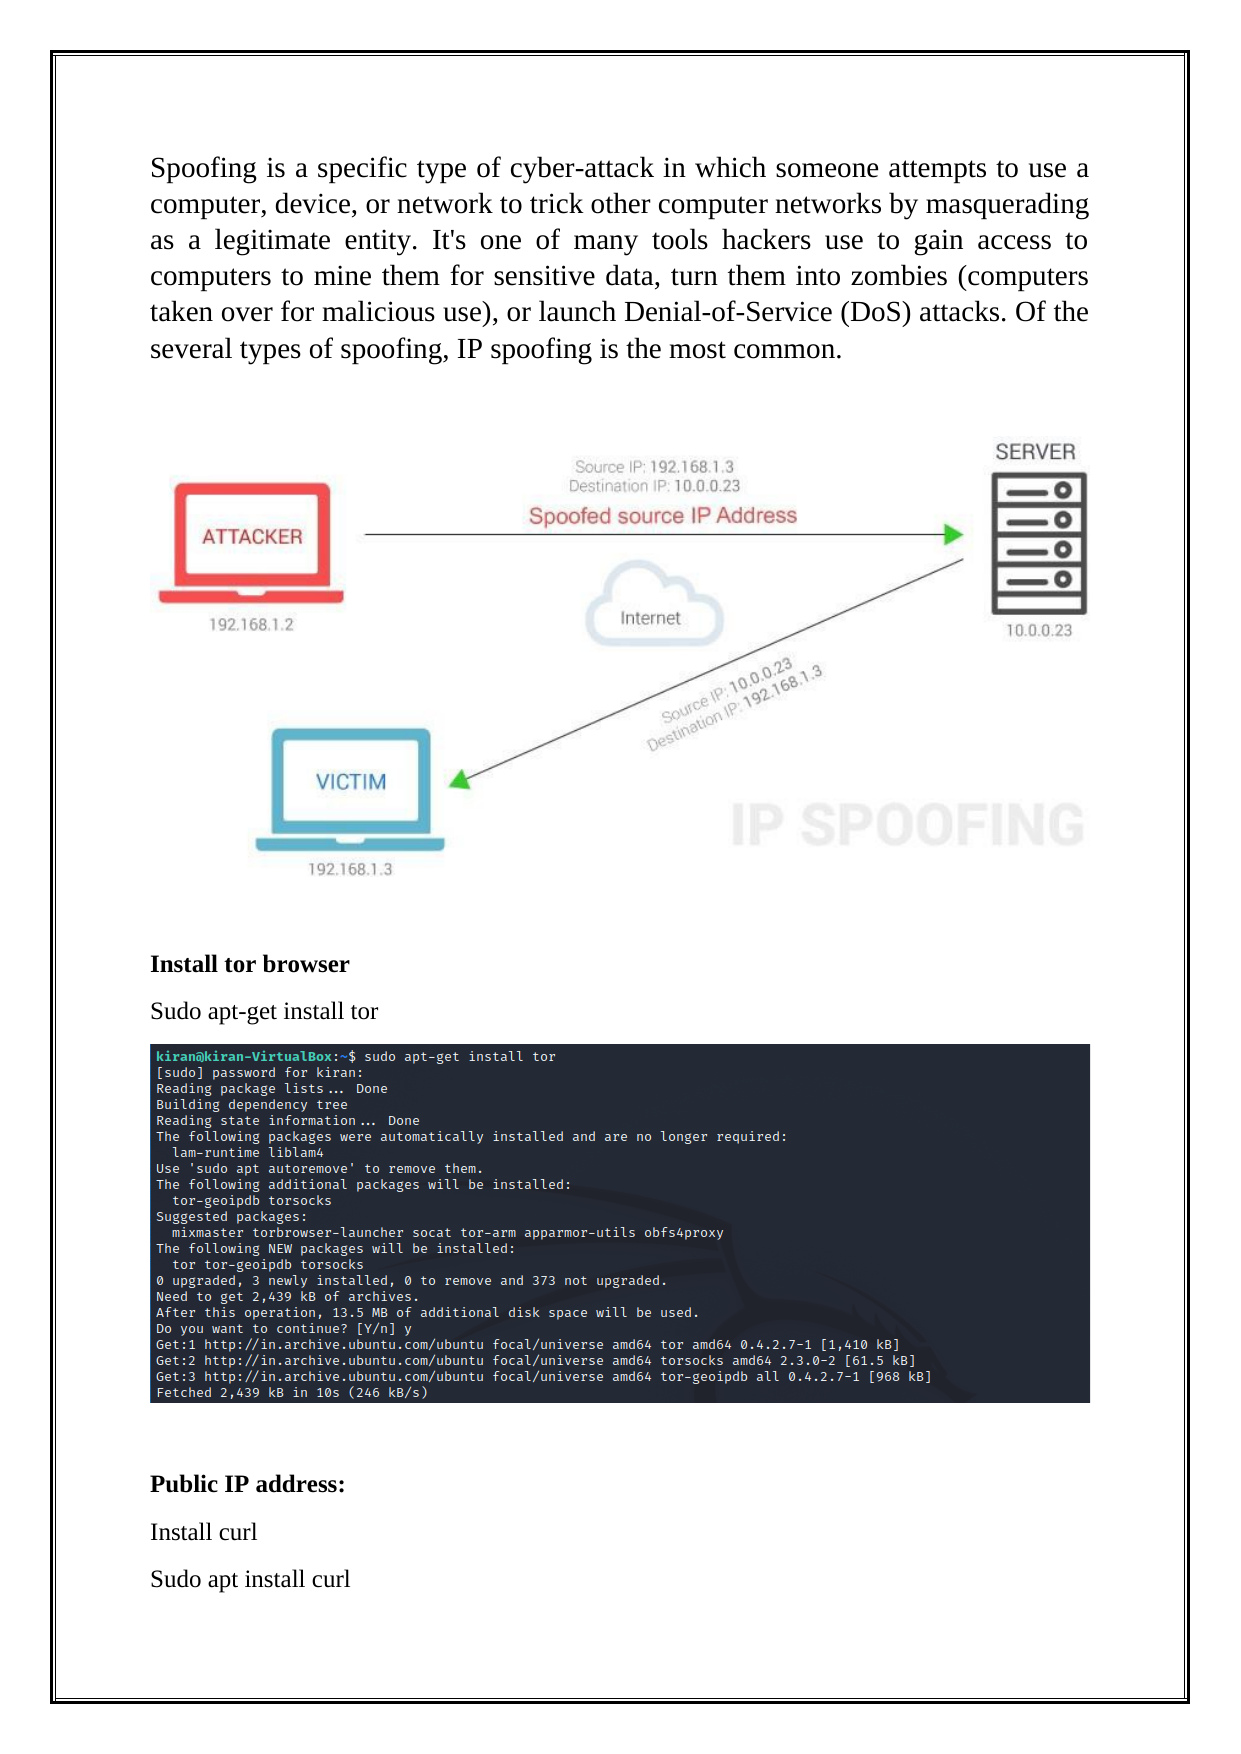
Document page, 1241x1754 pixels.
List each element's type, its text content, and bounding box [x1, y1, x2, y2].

text Sudo apt install curl [150, 1564, 1090, 1593]
text Sudo apt-get install tor [150, 996, 1090, 1025]
text Install curl [150, 1517, 1090, 1546]
text Public IP address: [150, 1469, 1090, 1498]
picture [150, 436, 1091, 877]
picture [150, 1044, 1091, 1403]
text Install tor browser [150, 949, 1090, 977]
text Spoofing is a specific type of cyber-attack in which someone attempts to use a computer, device, or network to trick other computer networks by masquerading as a legitimate entity. It's one of many tools hackers use to gain access to computers to mine them for sensitive data, turn them into zombies (computers taken over for malicious use), or launch Denial-of-Service (DoS) attacks. Of the several types of spoofing, IP spoofing is the most common. [150, 150, 1090, 364]
